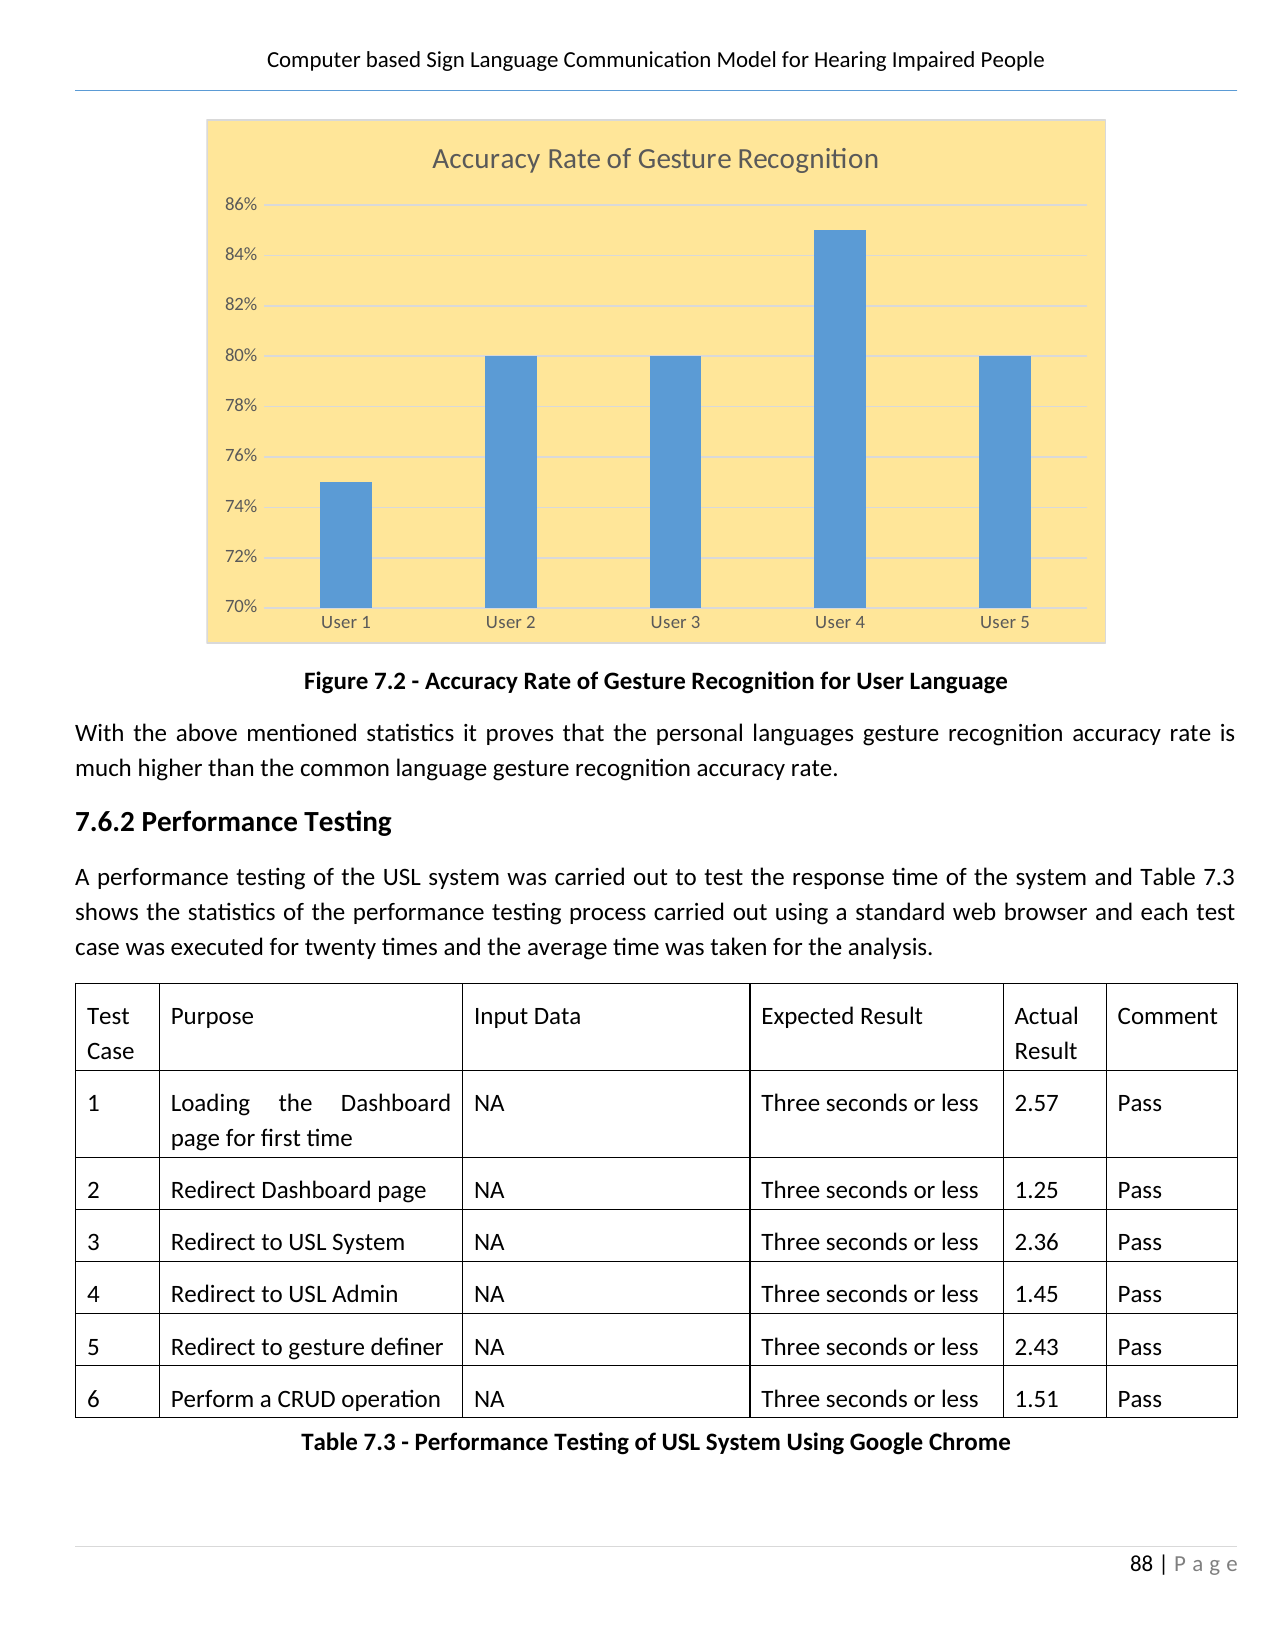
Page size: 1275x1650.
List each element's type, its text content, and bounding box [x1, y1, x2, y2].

table_cell Loading the Dashboard page for first time [160, 1071, 462, 1157]
table_cell Three seconds or less [751, 1210, 1003, 1261]
table_cell Perform a CRUD operation [160, 1366, 462, 1417]
table_cell Pass [1107, 1262, 1237, 1313]
table_cell 1.25 [1004, 1158, 1106, 1209]
table_header Comment [1107, 984, 1237, 1070]
table_cell Pass [1107, 1314, 1237, 1365]
table_cell NA [463, 1262, 749, 1313]
table_header Purpose [160, 984, 462, 1070]
table_header Expected Result [751, 984, 1003, 1070]
text Figure 7.2 - Accuracy Rate of Gesture Recognition for User Language [75, 665, 1237, 696]
table_cell Redirect to USL Admin [160, 1262, 462, 1313]
table_cell Redirect to USL System [160, 1210, 462, 1261]
text Table 7.3 - Performance Testing of USL System Using Google Chrome [75, 1427, 1237, 1457]
table_cell Three seconds or less [751, 1314, 1003, 1365]
table_cell Pass [1107, 1071, 1237, 1157]
text With the above mentioned statistics it proves that the personal languages gesture recognition accuracy rate is much higher than the common language gesture recognition accuracy rate. [75, 717, 1237, 782]
table_cell Redirect Dashboard page [160, 1158, 462, 1209]
table_cell 1.51 [1004, 1366, 1106, 1417]
table_cell 1 [76, 1071, 159, 1157]
table_header Actual Result [1004, 984, 1106, 1070]
table_header Input Data [463, 984, 749, 1070]
text 7.6.2 Performance Testing [75, 803, 1237, 839]
table_cell NA [463, 1210, 749, 1261]
table_cell 2.36 [1004, 1210, 1106, 1261]
table_cell 5 [76, 1314, 159, 1365]
table_cell NA [463, 1314, 749, 1365]
table_cell 3 [76, 1210, 159, 1261]
table_cell 2.43 [1004, 1314, 1106, 1365]
text A performance testing of the USL system was carried out to test the response time of the system and Table 7.3 shows the statistics of the performance testing process carried out using a standard web browser and each test case was executed for twenty times and the average time was taken for the analysis. [75, 861, 1237, 961]
table_cell Pass [1107, 1158, 1237, 1209]
table_cell Three seconds or less [751, 1262, 1003, 1313]
table_cell Redirect to gesture definer [160, 1314, 462, 1365]
table_cell Three seconds or less [751, 1366, 1003, 1417]
table_cell Three seconds or less [751, 1071, 1003, 1157]
table_cell 2 [76, 1158, 159, 1209]
table_cell Pass [1107, 1366, 1237, 1417]
table_cell NA [463, 1366, 749, 1417]
table_cell 4 [76, 1262, 159, 1313]
table_cell 1.45 [1004, 1262, 1106, 1313]
table_header Test Case [76, 984, 159, 1070]
table_cell NA [463, 1071, 749, 1157]
table_cell NA [463, 1158, 749, 1209]
table_cell Pass [1107, 1210, 1237, 1261]
table_cell Three seconds or less [751, 1158, 1003, 1209]
table_cell 2.57 [1004, 1071, 1106, 1157]
table_cell 6 [76, 1366, 159, 1417]
